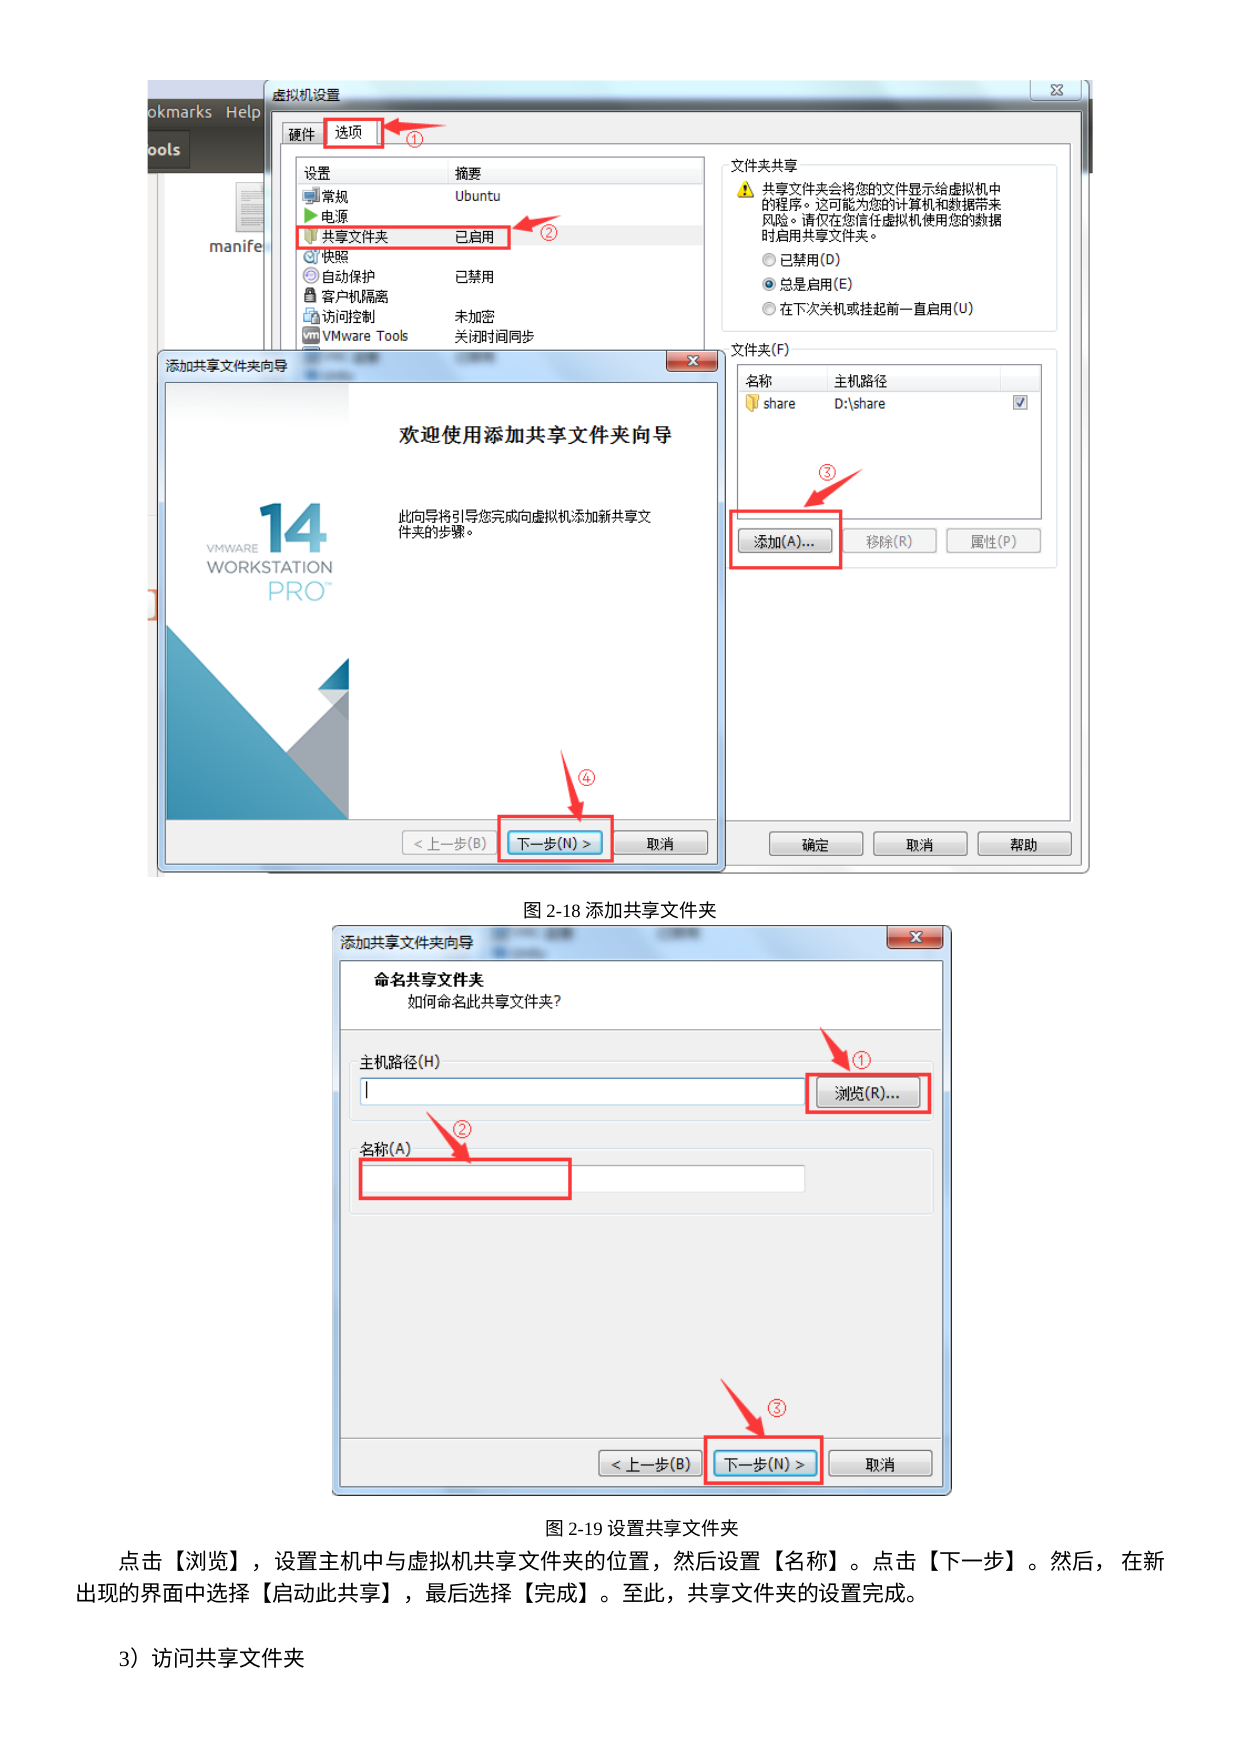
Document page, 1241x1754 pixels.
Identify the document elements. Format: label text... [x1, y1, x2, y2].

picture [332, 925, 952, 1496]
text 点击【浏览】，设置主机中与虚拟机共享文件夹的位置，然后设置【名称】。点击【下一步】。然后，在新出现的界面中选择【启动此共享】，最后选择【完成】。至此，共享文件夹的设置完成。 [75, 1543, 1165, 1608]
text 3）访问共享文件夹 [75, 1641, 1165, 1673]
picture [147, 80, 1093, 877]
text 图2-19 设置共享文件夹 [75, 1511, 1165, 1543]
text 图2-18 添加共享文件夹 [75, 893, 1165, 926]
